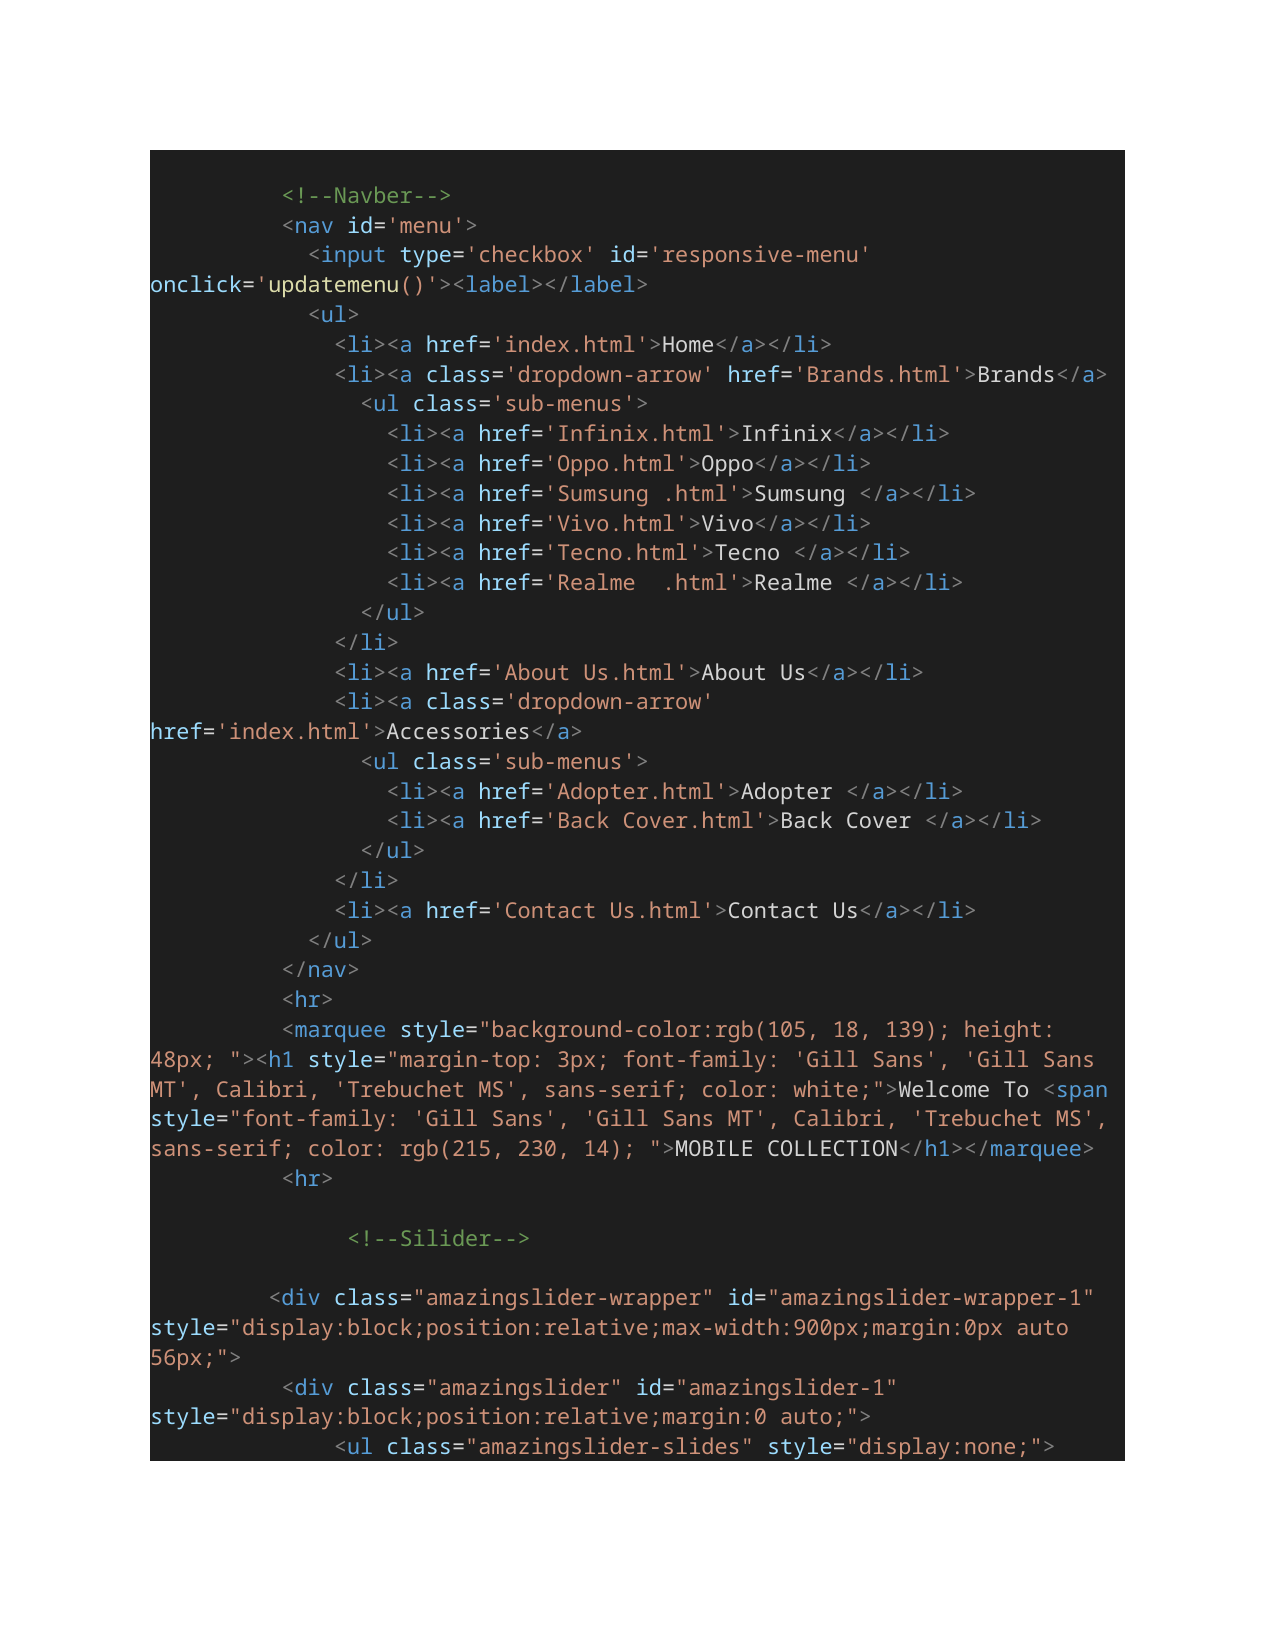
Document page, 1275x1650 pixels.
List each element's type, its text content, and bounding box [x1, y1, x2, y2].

text <marquee style="background-color:rgb(105, 18, 139); height: 48px; "><h1 style="margin-top: 3px; font-family: 'Gill Sans', 'Gill Sans MT', Calibri, 'Trebuchet MS', sans-serif; color: white;">Welcome To <span style="font-family: 'Gill Sans', 'Gill Sans MT', Calibri, 'Trebuchet MS', sans-serif; color: rgb(215, 230, 14); ">MOBILE COLLECTION</h1></marquee> [150, 1014, 1125, 1163]
text </ul> [150, 924, 1125, 954]
text <!--Navber--> [150, 180, 1125, 209]
text <li><a href='index.html'>Home</a></li> [150, 329, 1125, 358]
text <li><a href='Contact Us.html'>Contact Us</a></li> [150, 895, 1125, 924]
text </li> [150, 865, 1125, 895]
text <li><a href='Adopter.html'>Adopter </a></li> [150, 776, 1125, 805]
text <ul class='sub-menus'> [150, 746, 1125, 776]
text <hr> [150, 1163, 1125, 1193]
text <li><a href='Sumsung .html'>Sumsung </a></li> [150, 478, 1125, 507]
text <li><a class='dropdown-arrow' href='index.html'>Accessories</a> [150, 686, 1125, 746]
text <div class="amazingslider" id="amazingslider-1" style="display:block;position:relative;margin:0 auto;"> [150, 1371, 1125, 1431]
text <li><a href='Back Cover.html'>Back Cover </a></li> [150, 805, 1125, 835]
text </ul> [150, 835, 1125, 865]
text <li><a class='dropdown-arrow' href='Brands.html'>Brands</a> [150, 358, 1125, 388]
text <li><a href='Oppo.html'>Oppo</a></li> [150, 448, 1125, 478]
text </li> [150, 627, 1125, 656]
text <div class="amazingslider-wrapper" id="amazingslider-wrapper-1" style="display:block;position:relative;max-width:900px;margin:0px auto 56px;"> [150, 1282, 1125, 1371]
text <ul class='sub-menus'> [150, 388, 1125, 418]
text <li><a href='Vivo.html'>Vivo</a></li> [150, 507, 1125, 537]
text <li><a href='Infinix.html'>Infinix</a></li> [150, 418, 1125, 448]
text <li><a href='Tecno.html'>Tecno </a></li> [150, 537, 1125, 567]
text </ul> [150, 597, 1125, 627]
text <nav id='menu'> [150, 209, 1125, 239]
text <li><a href='Realme .html'>Realme </a></li> [150, 567, 1125, 597]
text <!--Silider--> [150, 1222, 1125, 1252]
text </nav> [150, 954, 1125, 984]
text <hr> [150, 984, 1125, 1014]
text <input type='checkbox' id='responsive-menu' onclick='updatemenu()'><label></label> [150, 239, 1125, 299]
text <li><a href='About Us.html'>About Us</a></li> [150, 656, 1125, 686]
text <ul> [150, 299, 1125, 329]
text <ul class="amazingslider-slides" style="display:none;"> [150, 1431, 1125, 1461]
